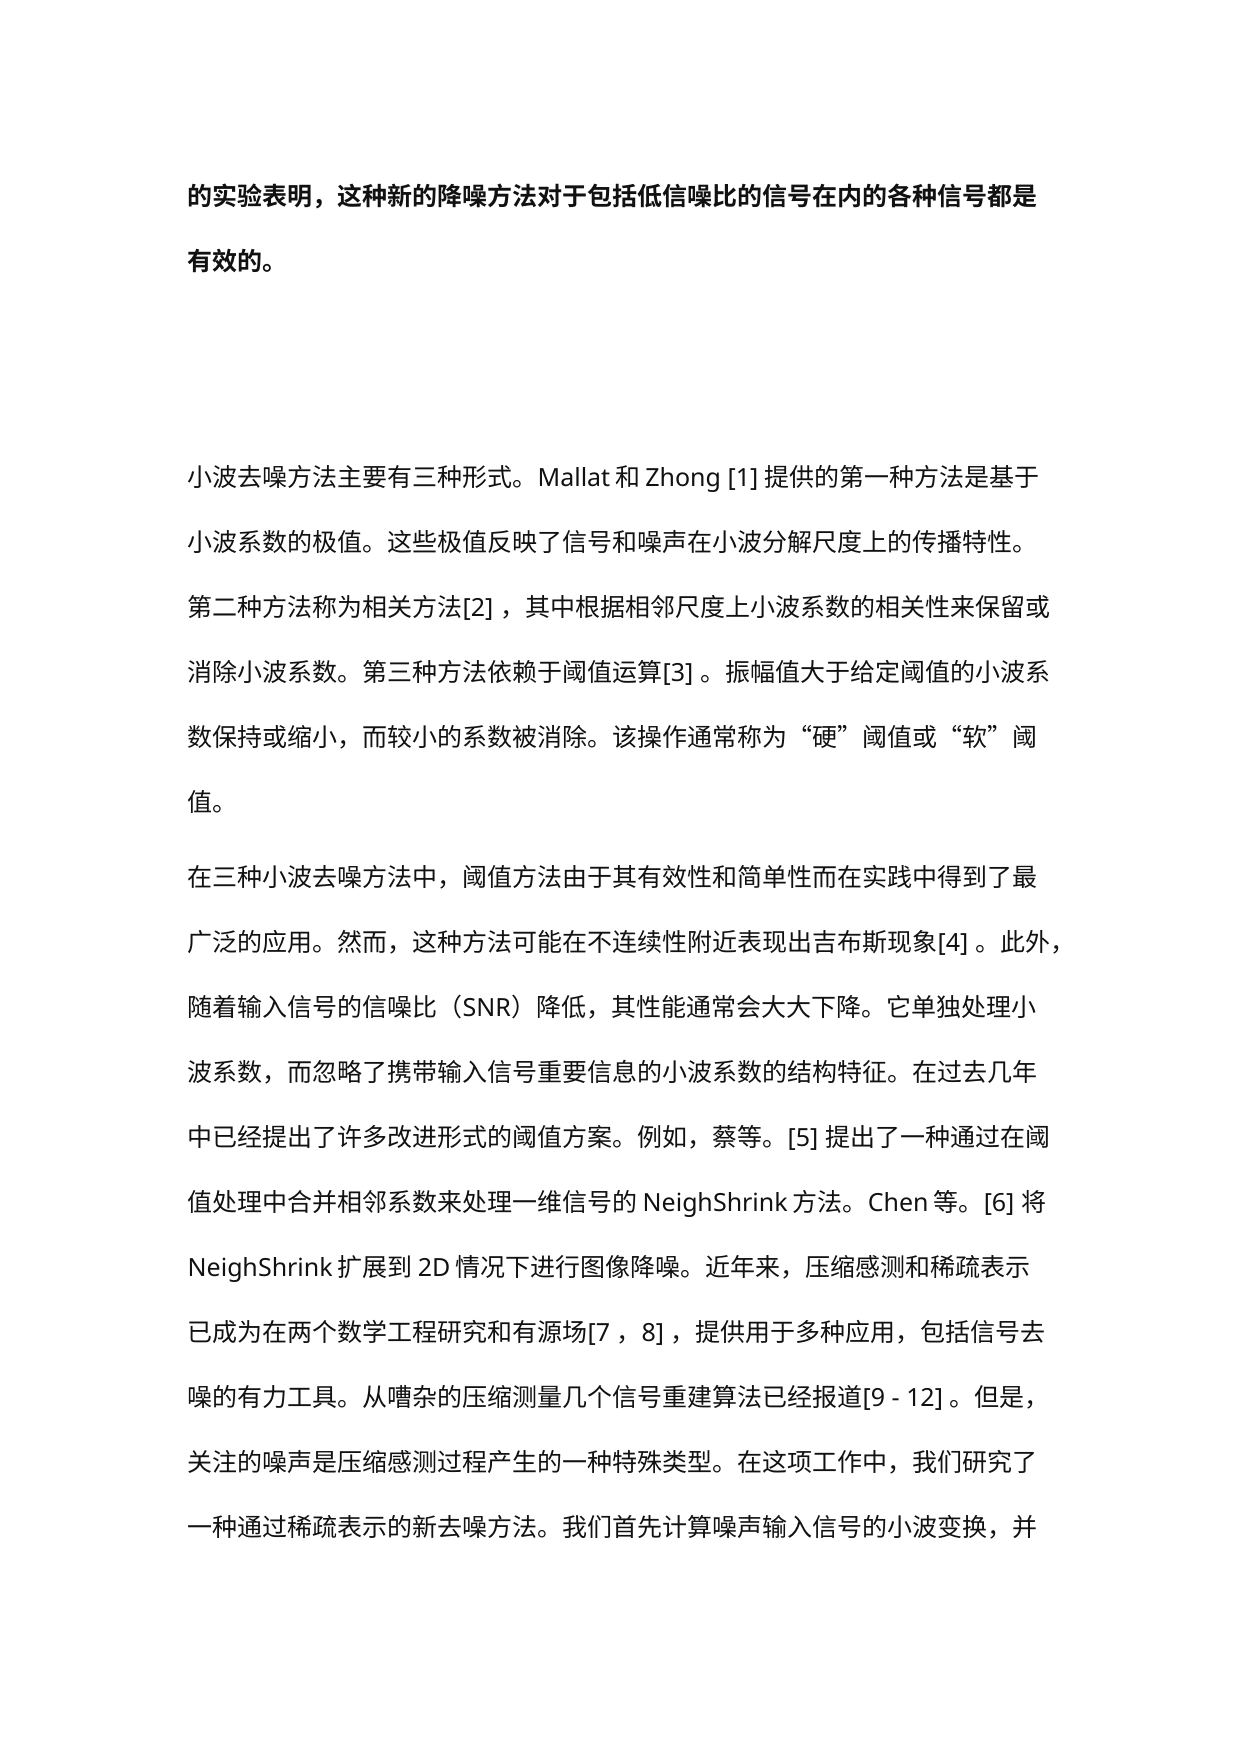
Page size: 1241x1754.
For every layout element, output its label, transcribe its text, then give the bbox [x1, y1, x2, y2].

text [187, 162, 1053, 292]
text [187, 843, 1053, 1558]
text 小波去噪方法主要有三种形式。Mallat和Zhong [1] 提供的第一种方法是基于小波系数的极值。这些极值反映了信号和噪声在小波分解尺度上的传播特性。第二种方法称为相关方法[2] ，其中根据相邻尺度上小波系数的相关性来保留或消除小波系数。第三种方法依赖于阈值运算[3] 。振幅值大于给定阈值的小波系数保持或缩小，而较小的系数被消除。该操作通常称为“硬”阈值或“软”阈值。 [187, 443, 1053, 833]
